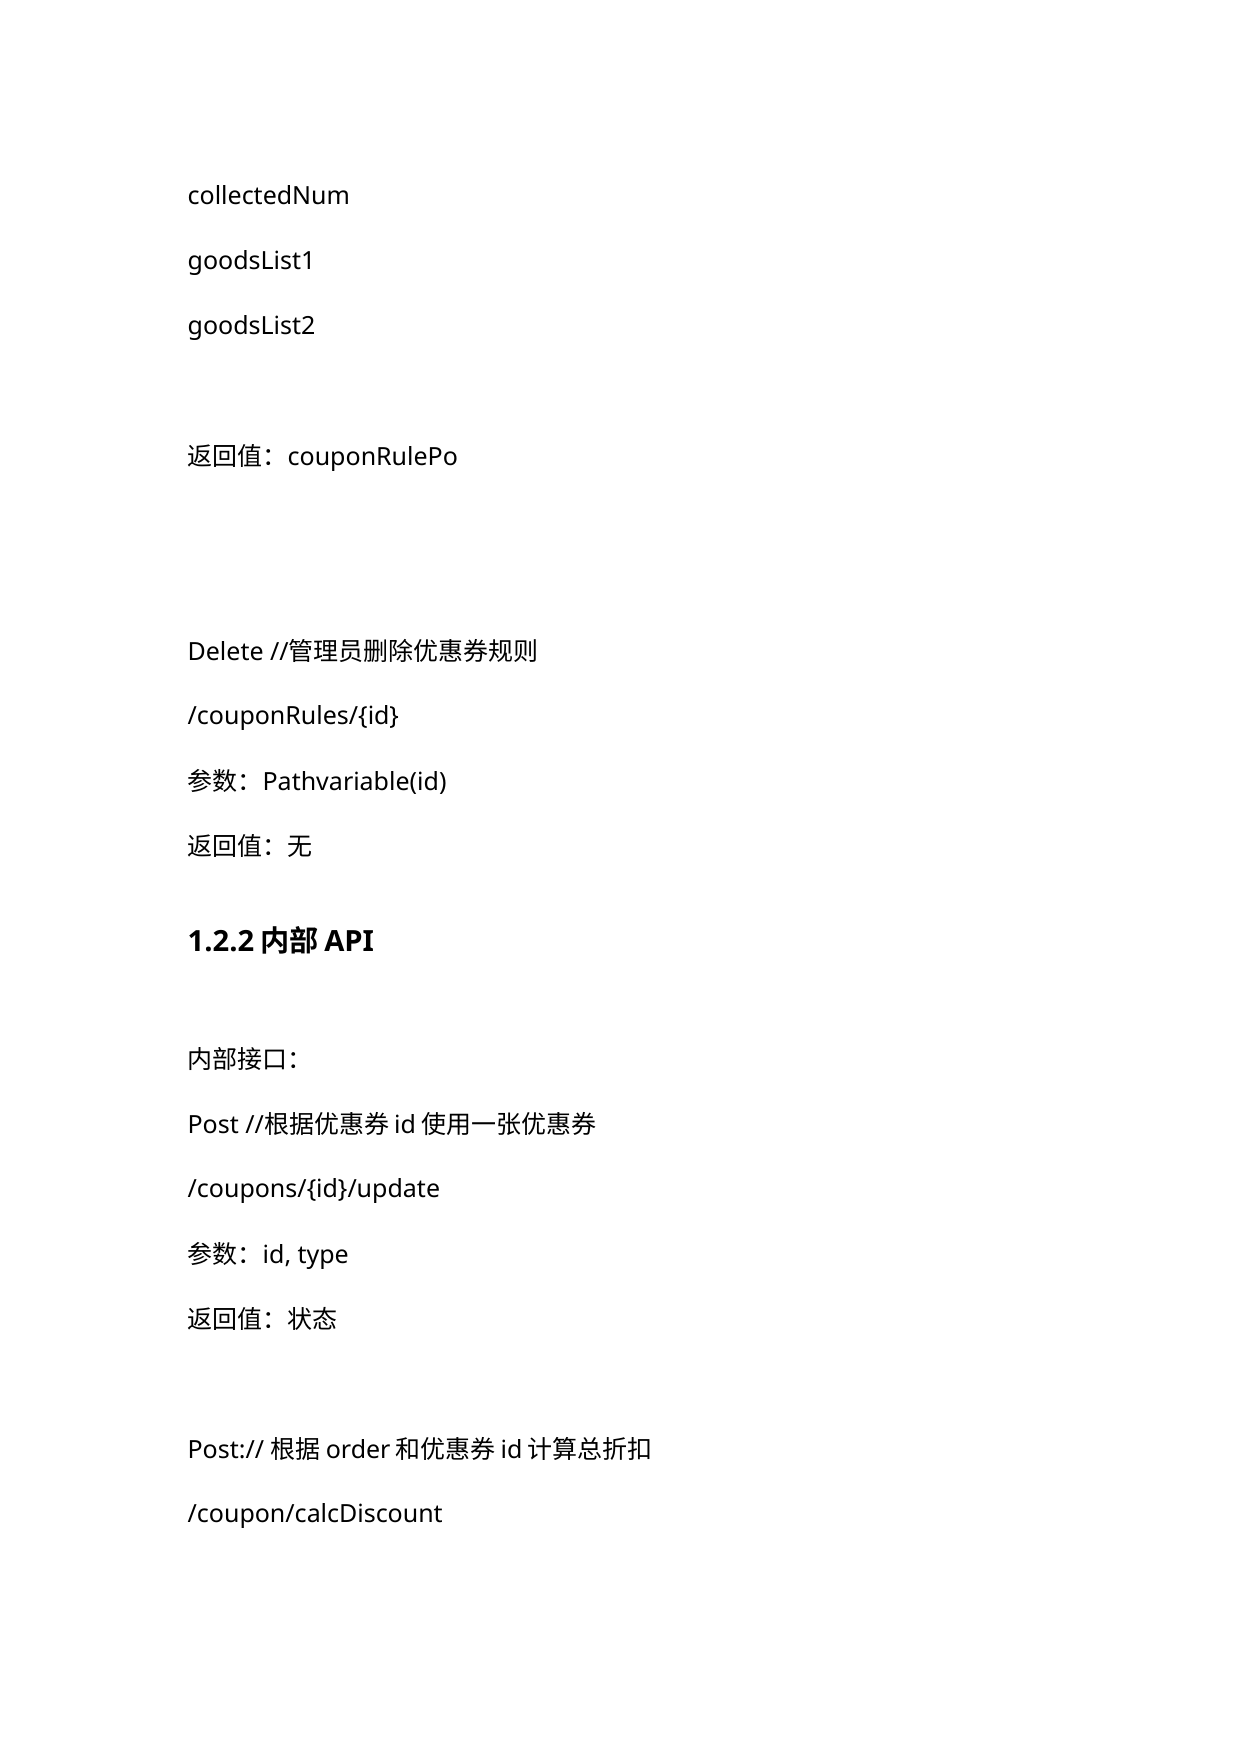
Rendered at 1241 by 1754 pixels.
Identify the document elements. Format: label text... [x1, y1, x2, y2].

subtitle 1.2.2内部API [187, 906, 1053, 971]
text collectedNum [187, 162, 1053, 227]
text /couponRules/{id} [187, 682, 1053, 747]
text Post //根据优惠券id使用一张优惠券 [187, 1090, 1053, 1155]
text goodsList1 [187, 227, 1053, 292]
text /coupons/{id}/update [187, 1155, 1053, 1220]
text /coupon/calcDiscount [187, 1480, 1053, 1545]
text 返回值：无 [187, 812, 1053, 877]
text 返回值：状态 [187, 1285, 1053, 1350]
text goodsList2 [187, 292, 1053, 357]
text 内部接口： [187, 1025, 1053, 1090]
text 参数：Pathvariable(id) [187, 747, 1053, 812]
text 返回值：couponRulePo [187, 422, 1053, 487]
text Delete //管理员删除优惠券规则 [187, 617, 1053, 682]
text 参数：id, type [187, 1220, 1053, 1285]
text Post:// 根据order和优惠券id计算总折扣 [187, 1415, 1053, 1480]
